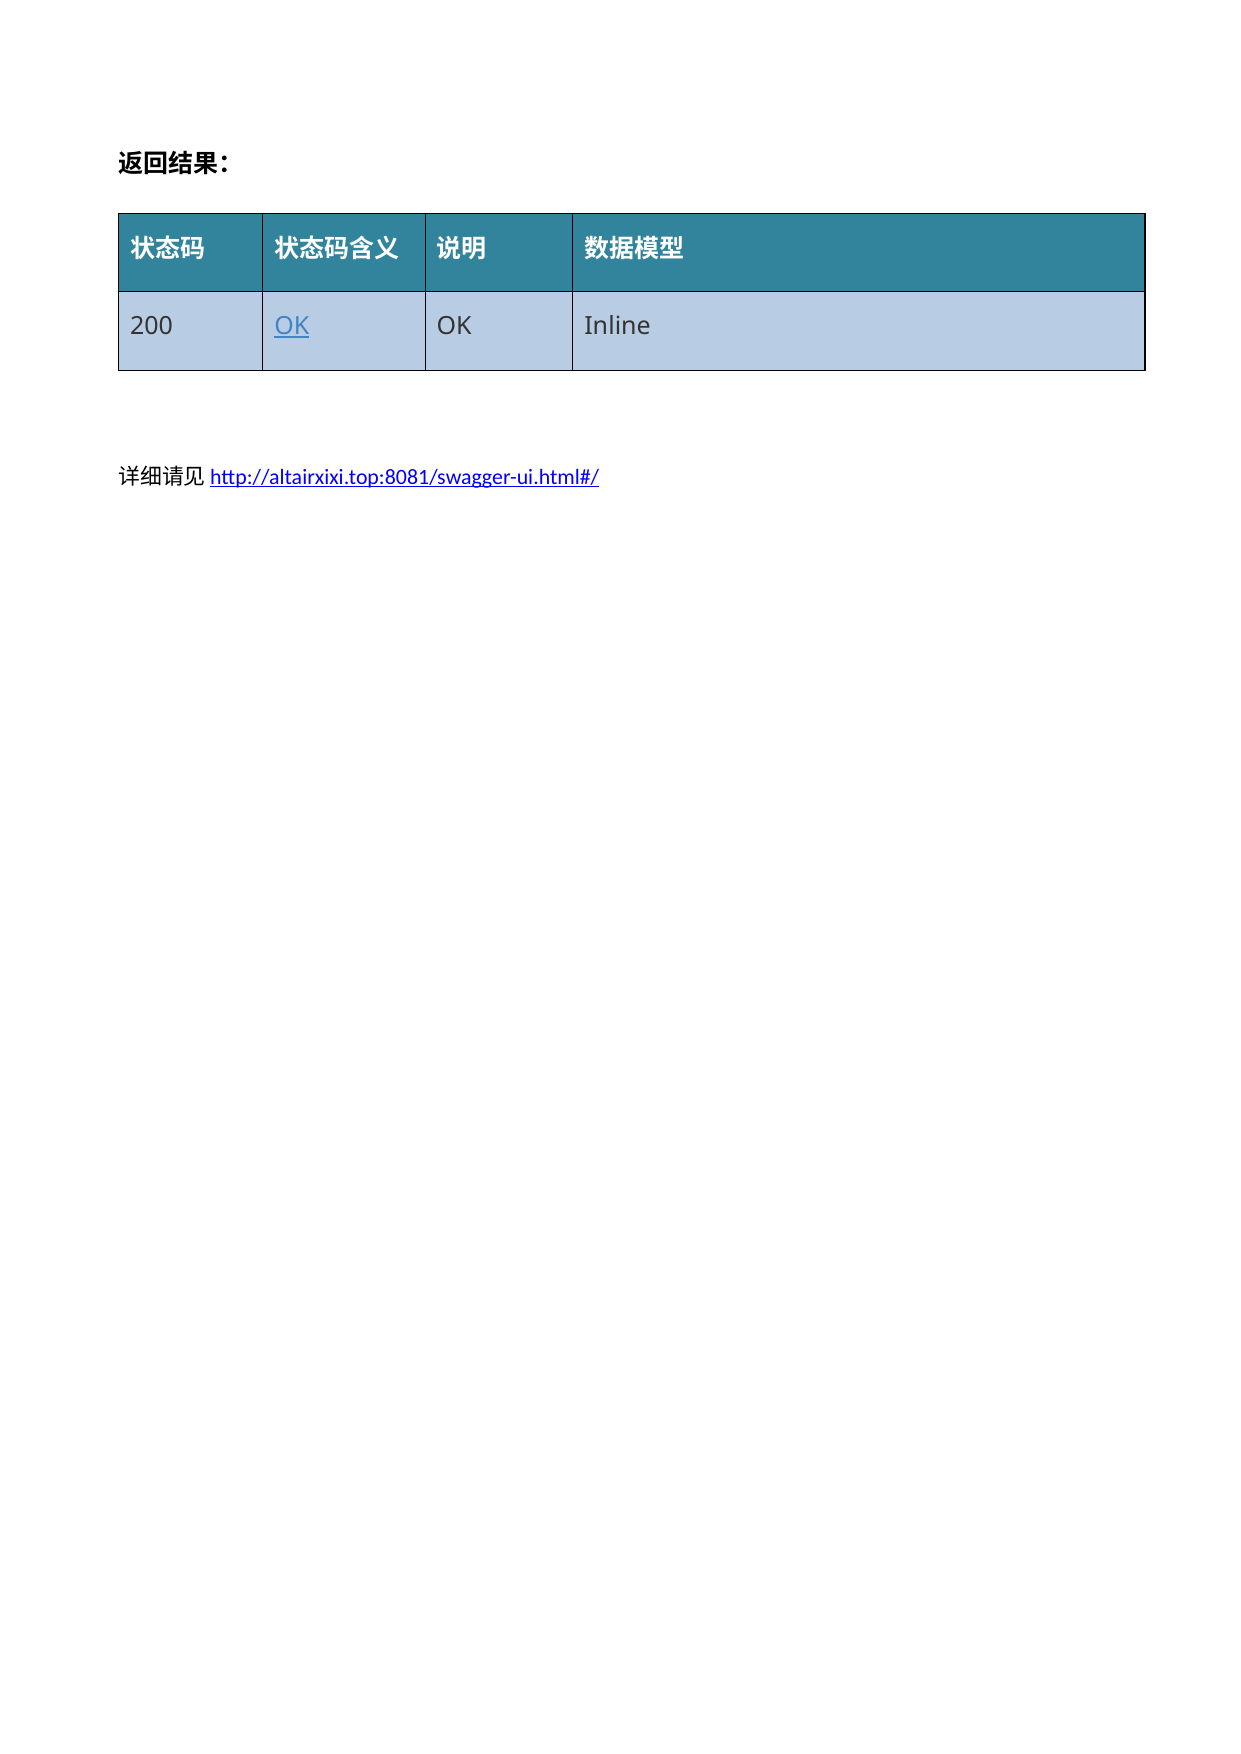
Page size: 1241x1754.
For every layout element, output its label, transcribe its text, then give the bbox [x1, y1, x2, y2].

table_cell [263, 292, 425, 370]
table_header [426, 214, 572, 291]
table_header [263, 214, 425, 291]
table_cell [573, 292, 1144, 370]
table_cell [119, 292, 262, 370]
text 返回结果： [118, 129, 1122, 194]
list 详细请见http://altairxixi.top:8081/swagger-ui.html#/ [118, 458, 1122, 491]
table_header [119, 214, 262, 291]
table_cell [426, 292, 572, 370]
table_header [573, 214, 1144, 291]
